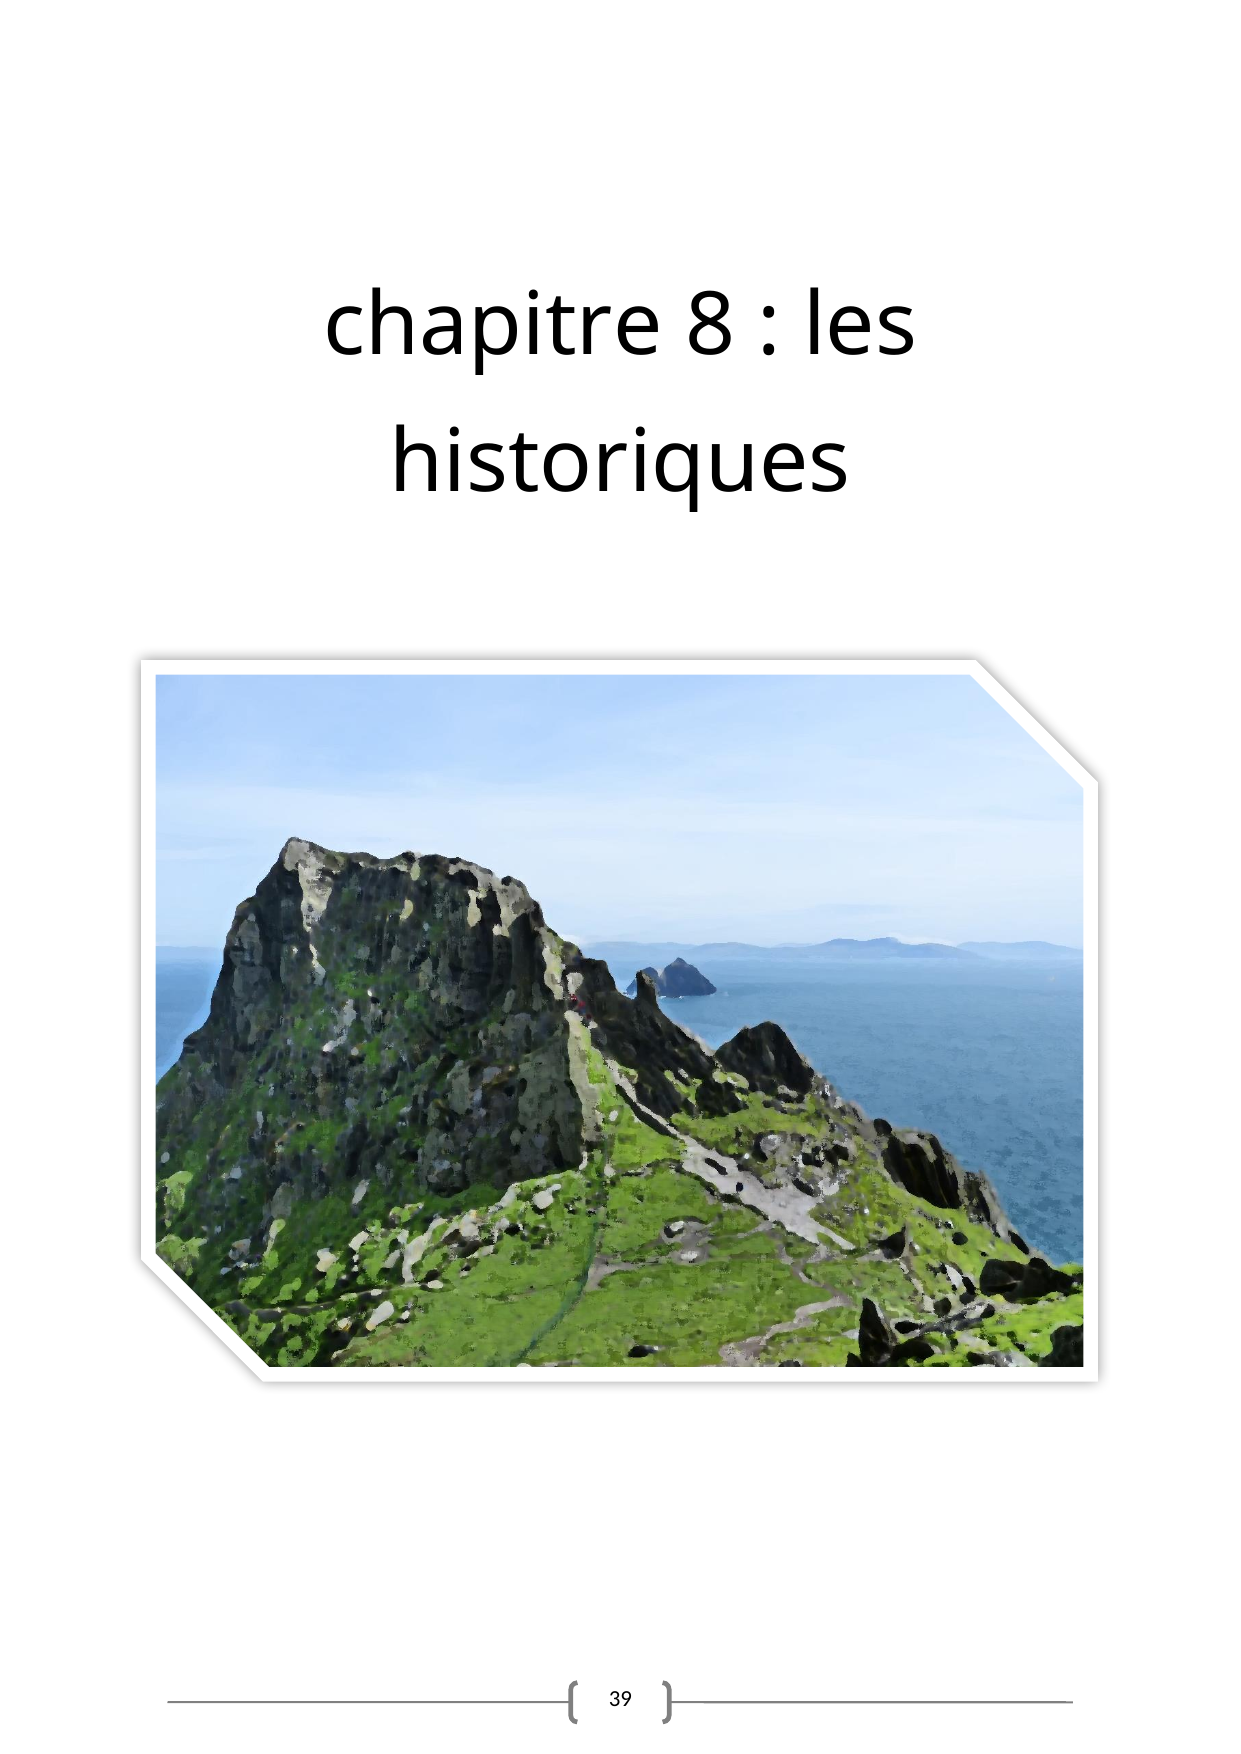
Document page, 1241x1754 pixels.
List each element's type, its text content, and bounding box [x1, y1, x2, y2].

picture [156, 675, 1083, 1367]
text chapitre 8 : les historiques [103, 261, 1137, 517]
